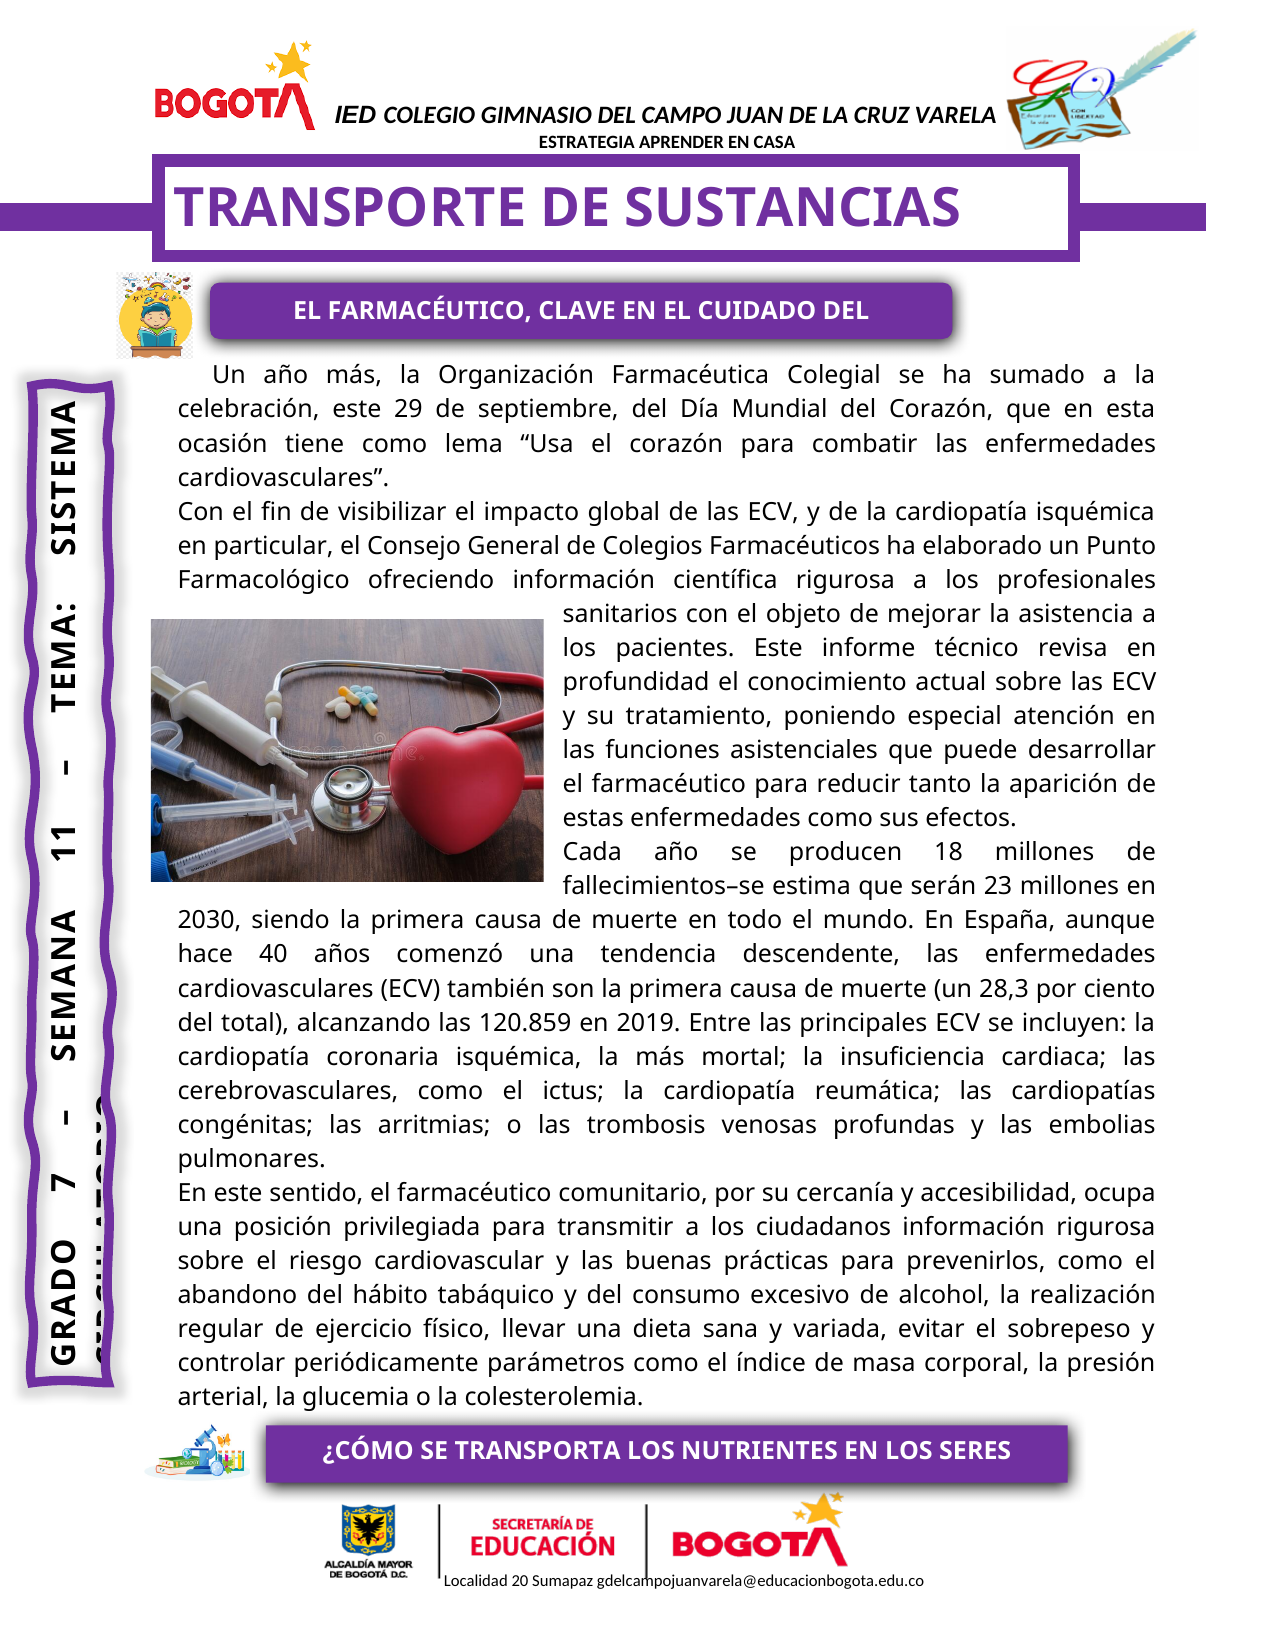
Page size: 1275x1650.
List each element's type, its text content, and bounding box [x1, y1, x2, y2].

text Un año más, la Organización Farmacéutica Colegial se ha sumado a la celebración, este 29 de septiembre, del Día Mundial del Corazón, que en esta ocasión tiene como lema “Usa el corazón para combatir las enfermedades cardiovasculares”. [177, 357, 1157, 493]
text En este sentido, el farmacéutico comunitario, por su cercanía y accesibilidad, ocupa una posición privilegiada para transmitir a los ciudadanos información rigurosa sobre el riesgo cardiovascular y las buenas prácticas para prevenirlos, como el abandono del hábito tabáquico y del consumo excesivo de alcohol, la realización regular de ejercicio físico, llevar una dieta sana y variada, evitar el sobrepeso y controlar periódicamente parámetros como el índice de masa corporal, la presión arterial, la glucemia o la colesterolemia. [177, 1174, 1157, 1413]
picture [109, 17, 355, 166]
picture [314, 1487, 860, 1582]
picture [143, 1422, 250, 1482]
picture [150, 619, 544, 882]
picture [1005, 26, 1199, 151]
text Con el fin de visibilizar el impacto global de las ECV, y de la cardiopatía isquémica en particular, el Consejo General de Colegios Farmacéuticos ha elaborado un Punto Farmacológico ofreciendo información científica rigurosa a los profesionales sanitarios con el objeto de mejorar la asistencia a los pacientes. Este informe técnico revisa en profundidad el conocimiento actual sobre las ECV y su tratamiento, poniendo especial atención en las funciones asistenciales que puede desarrollar el farmacéutico para reducir tanto la aparición de estas enfermedades como sus efectos. [177, 493, 1157, 834]
text Cada año se producen 18 millones de fallecimientos–se estima que serán 23 millones en 2030, siendo la primera causa de muerte en todo el mundo. En España, aunque hace 40 años comenzó una tendencia descendente, las enfermedades cardiovasculares (ECV) también son la primera causa de muerte (un 28,3 por ciento del total), alcanzando las 120.859 en 2019. Entre las principales ECV se incluyen: la cardiopatía coronaria isquémica, la más mortal; la insuficiencia cardiaca; las cerebrovasculares, como el ictus; la cardiopatía reumática; las cardiopatías congénitas; las arritmias; o las trombosis venosas profundas y las embolias pulmonares. [177, 834, 1157, 1174]
picture [116, 272, 193, 359]
